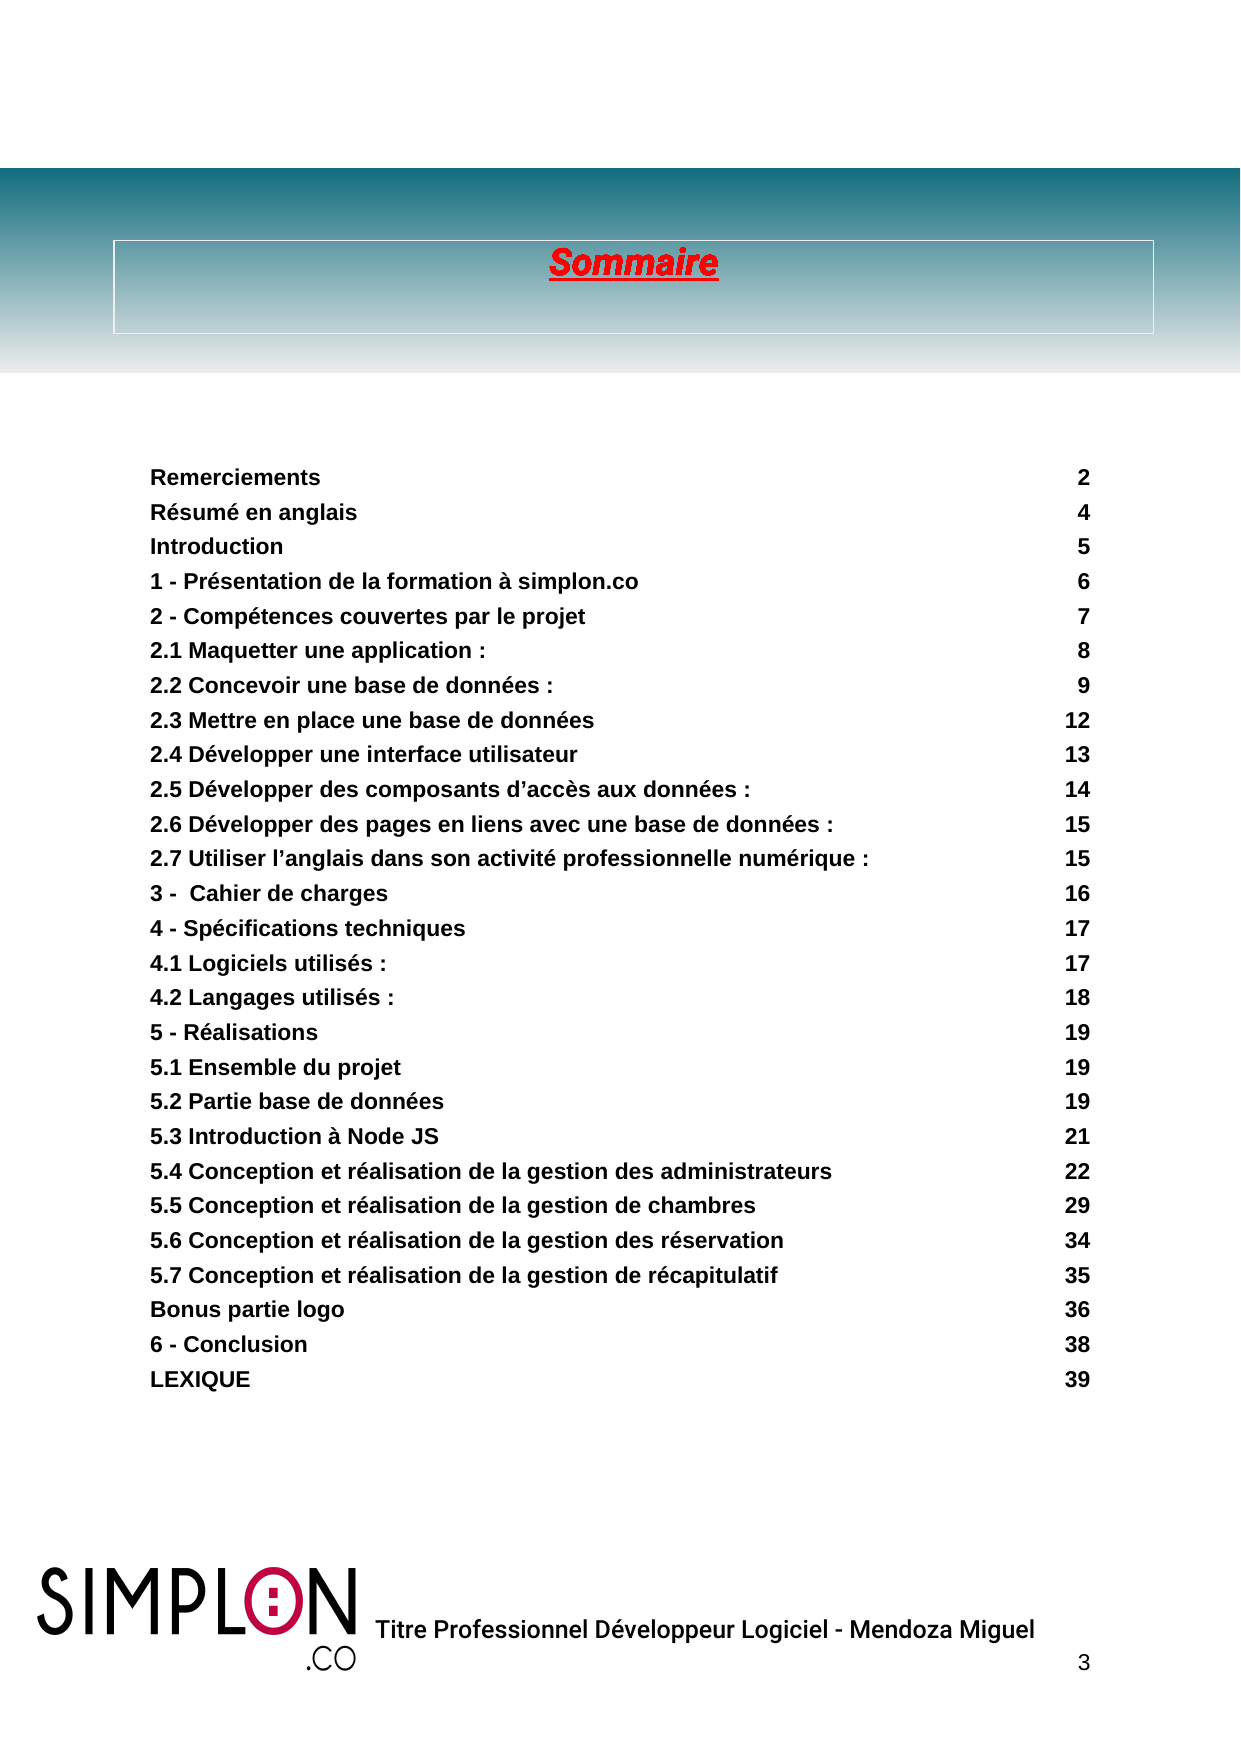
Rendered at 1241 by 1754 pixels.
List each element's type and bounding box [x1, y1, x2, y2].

picture [0, 168, 1241, 373]
picture [36, 1554, 386, 1680]
